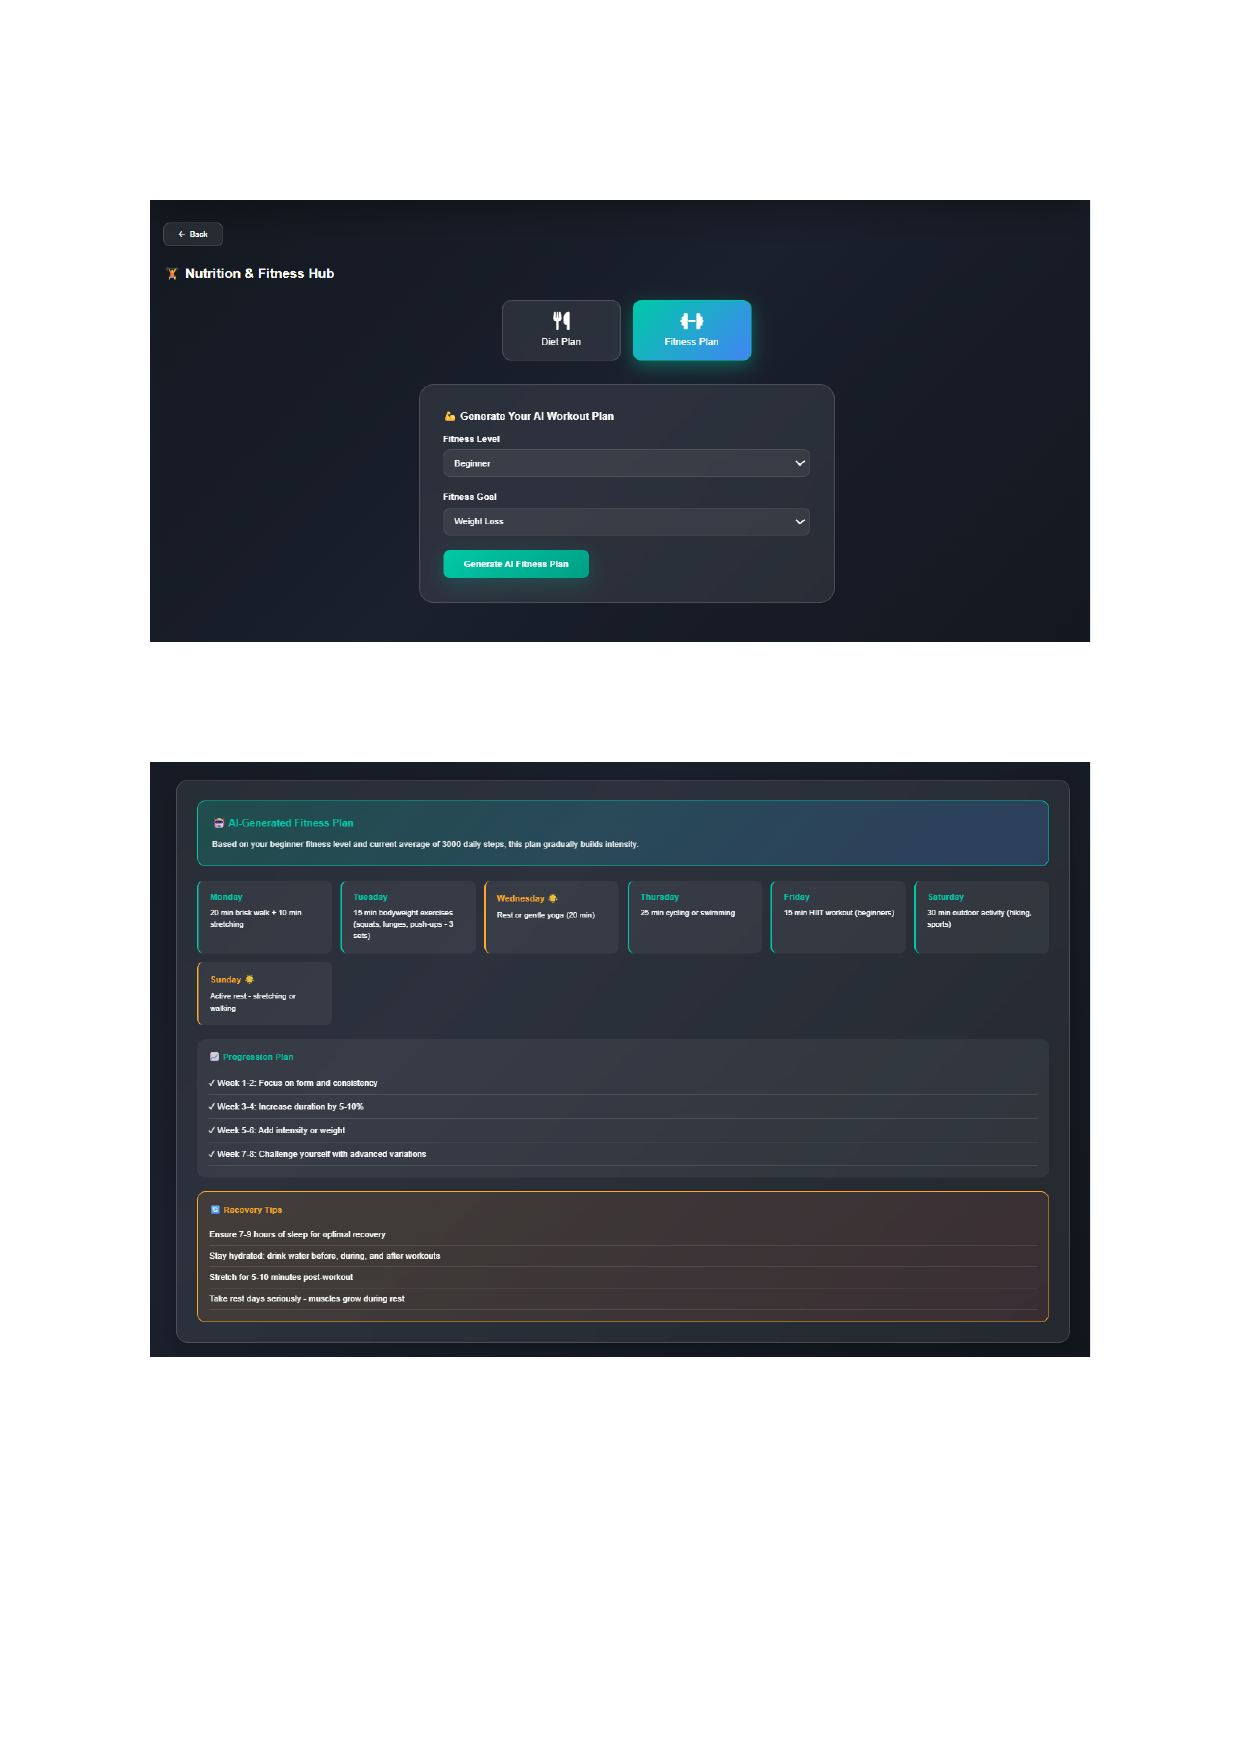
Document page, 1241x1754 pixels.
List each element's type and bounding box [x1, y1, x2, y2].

picture [150, 200, 1091, 642]
picture [150, 762, 1091, 1357]
